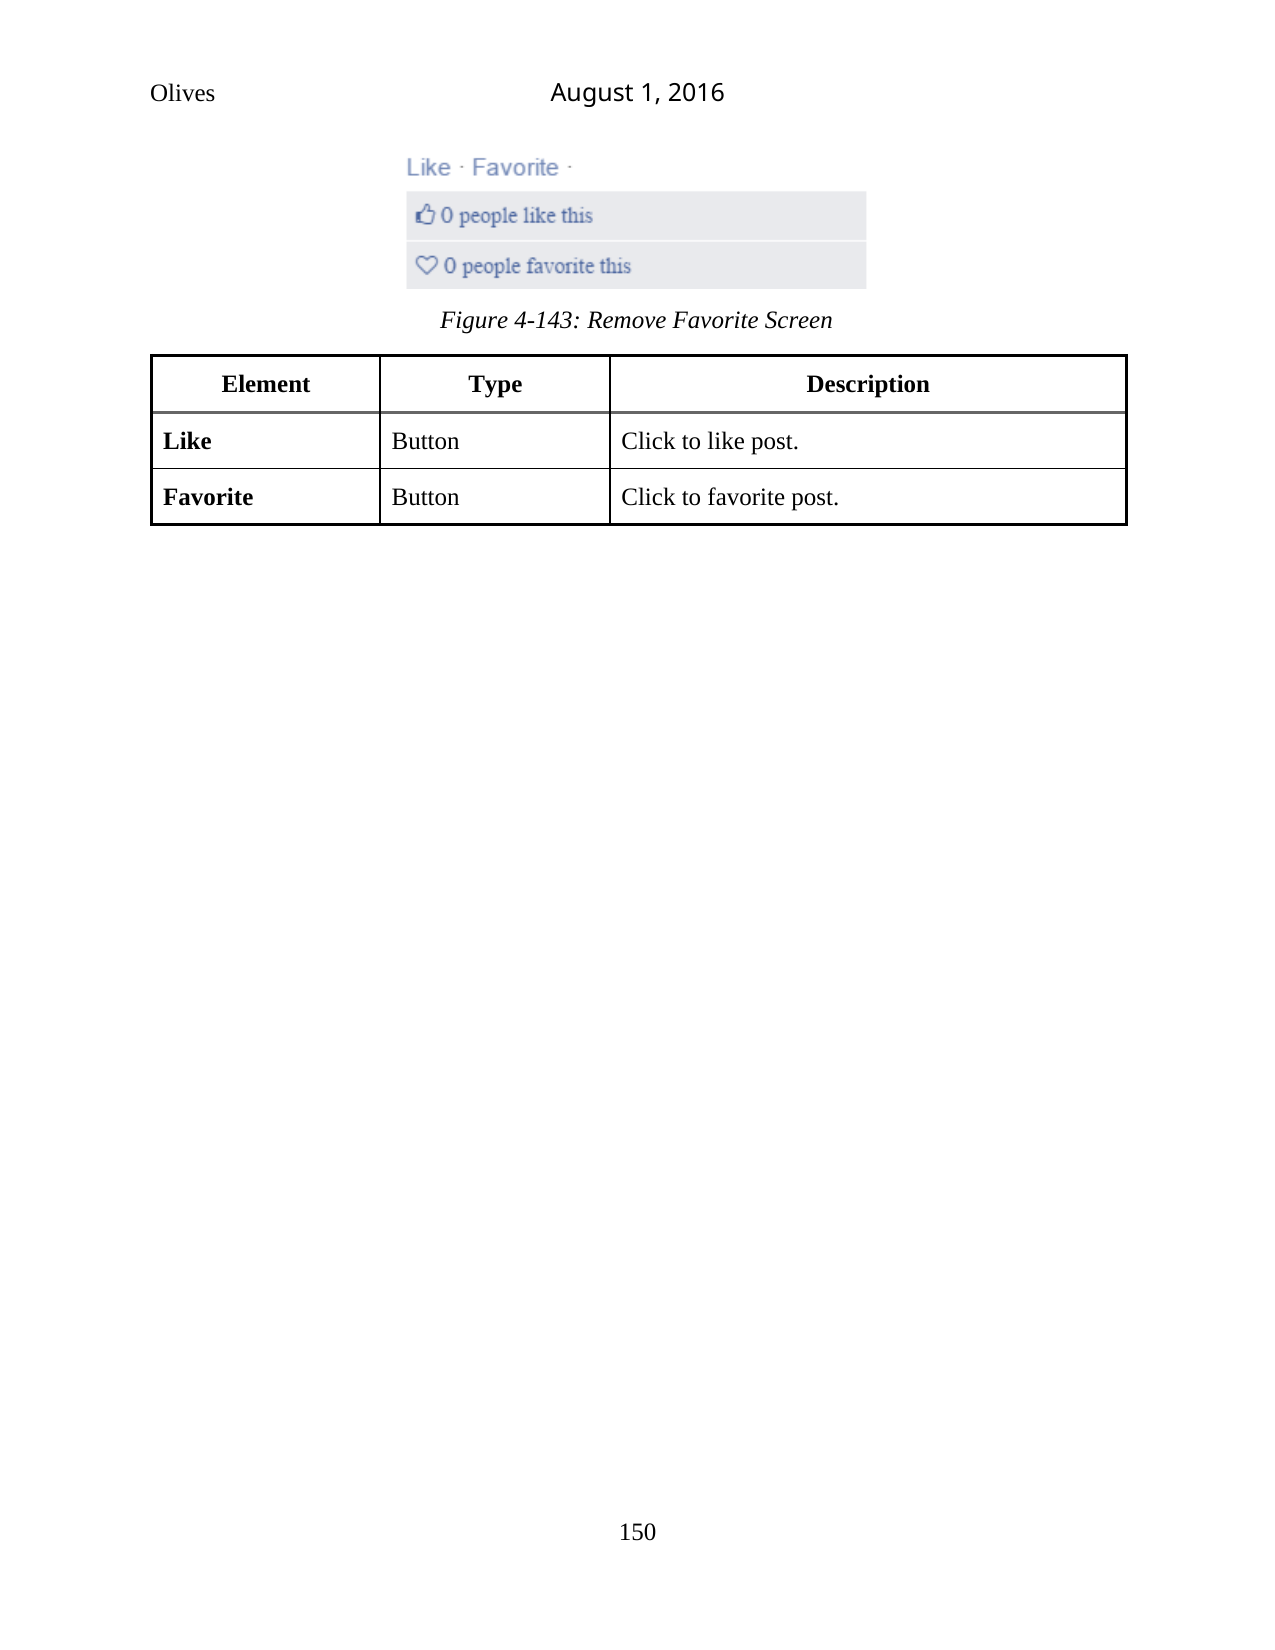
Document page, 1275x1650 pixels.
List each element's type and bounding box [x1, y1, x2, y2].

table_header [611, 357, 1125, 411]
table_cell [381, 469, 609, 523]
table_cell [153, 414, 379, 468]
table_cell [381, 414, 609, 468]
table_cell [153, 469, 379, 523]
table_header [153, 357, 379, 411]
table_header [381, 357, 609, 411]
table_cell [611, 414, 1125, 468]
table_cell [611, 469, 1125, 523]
picture [399, 150, 876, 289]
